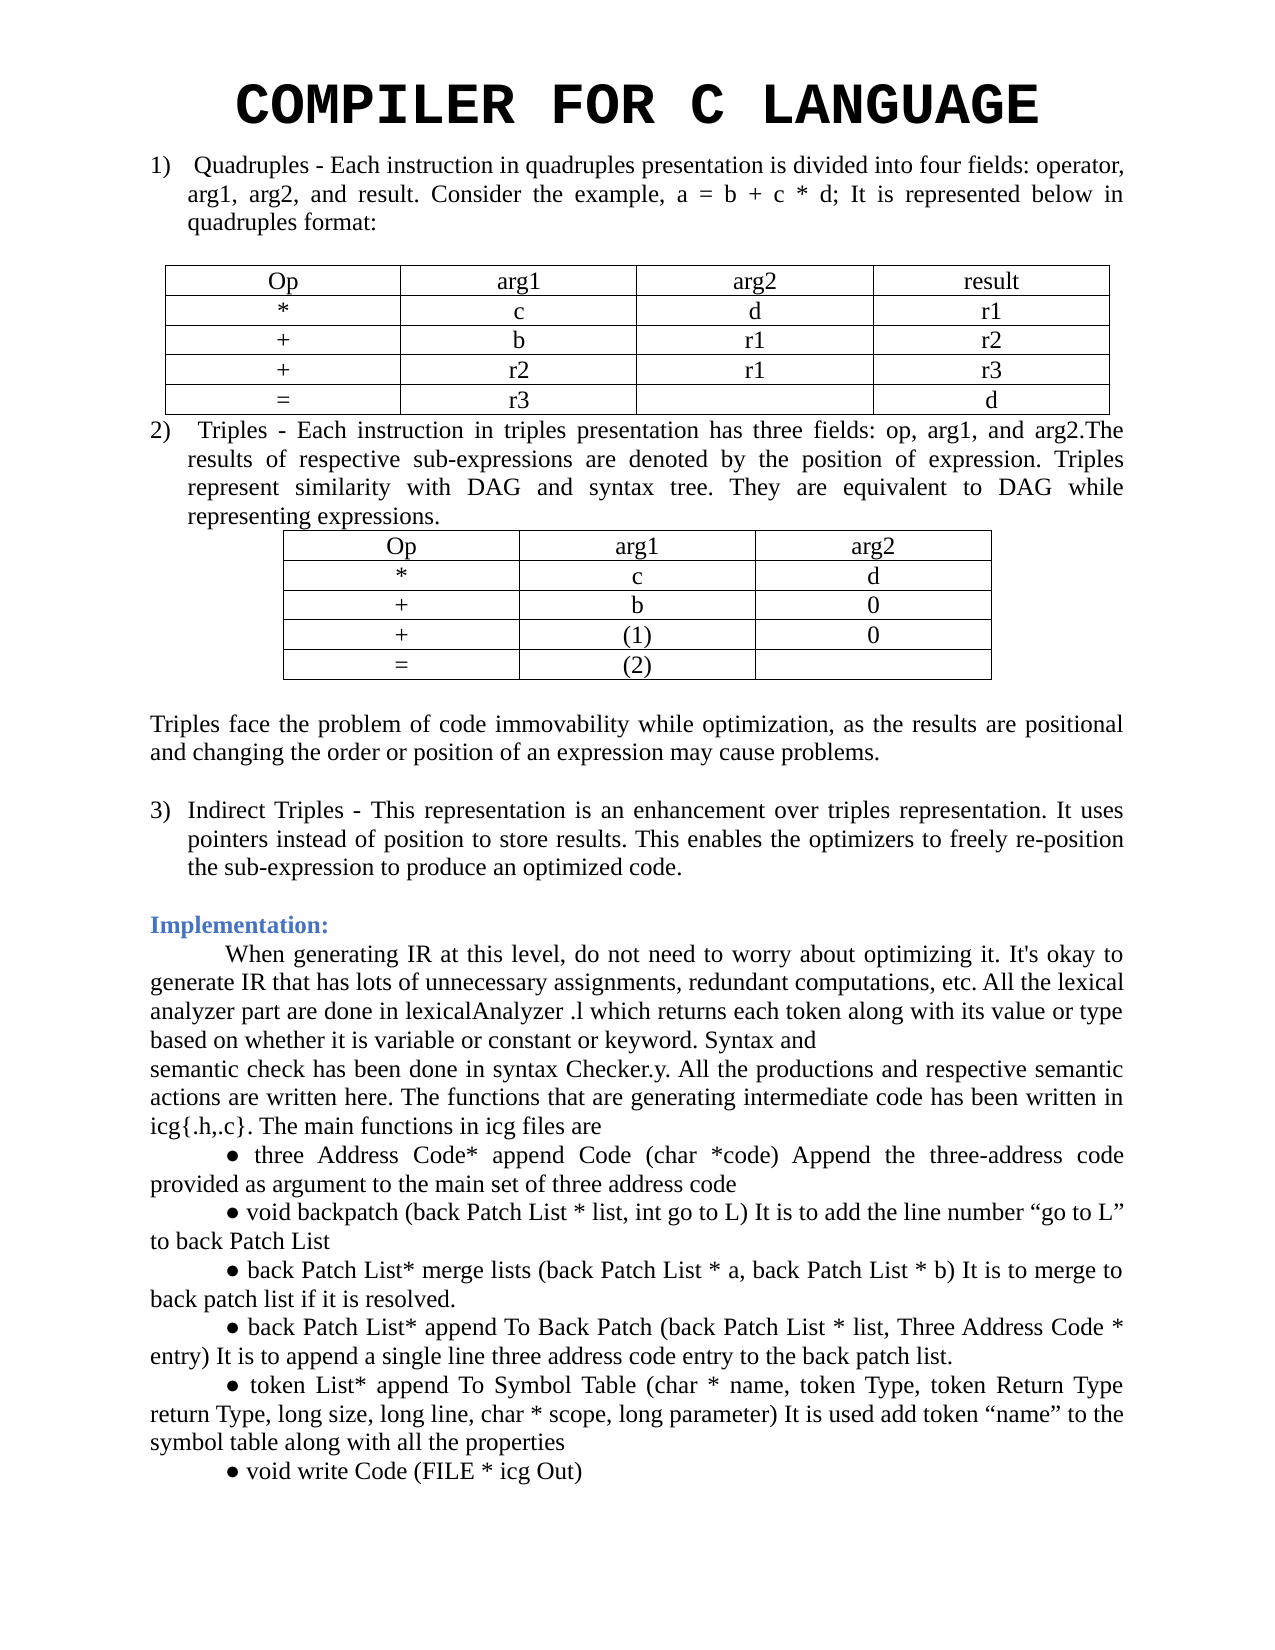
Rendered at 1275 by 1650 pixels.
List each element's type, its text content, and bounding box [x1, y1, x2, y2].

table_cell (2) [520, 650, 755, 679]
table_cell r3 [401, 385, 636, 414]
list Triples - Each instruction in triples presentation has three fields: op, arg1, and arg2.The results of respective sub-expressions are denoted by the position of expression. Triples represent similarity with DAG and syntax tree. They are equivalent to DAG while representing expressions. [150, 415, 1125, 530]
table_cell r2 [401, 355, 636, 384]
text Triples face the problem of code immovability while optimization, as the results are positional and changing the order or position of an expression may cause problems. [150, 709, 1125, 766]
table_cell + [284, 591, 519, 619]
table_cell r2 [874, 326, 1109, 354]
table_header arg1 [401, 266, 636, 295]
table_cell + [166, 326, 400, 354]
table_cell = [166, 385, 400, 414]
table_header arg2 [756, 531, 991, 560]
list Quadruples - Each instruction in quadruples presentation is divided into four fields: operator, arg1, arg2, and result. Consider the example, a = b + c * d; It is represented below in quadruples format: [150, 150, 1125, 236]
text ● token List* append To Symbol Table (char * name, token Type, token Return Type return Type, long size, long line, char * scope, long parameter) It is used add token “name” to the symbol table along with all the properties [150, 1370, 1125, 1456]
list Indirect Triples - This representation is an enhancement over triples representation. It uses pointers instead of position to store results. This enables the optimizers to freely re-position the sub-expression to produce an optimized code. [150, 795, 1125, 881]
table_cell d [756, 561, 991, 589]
table_cell [756, 650, 991, 679]
table_header result [874, 266, 1109, 295]
table_cell + [166, 355, 400, 384]
table_cell * [166, 296, 400, 324]
text ● back Patch List* append To Back Patch (back Patch List * list, Three Address Code * entry) It is to append a single line three address code entry to the back patch list. [150, 1312, 1125, 1370]
table_cell * [284, 561, 519, 589]
text When generating IR at this level, do not need to worry about optimizing it. It's okay to generate IR that has lots of unnecessary assignments, redundant computations, etc. All the lexical analyzer part are done in lexicalAnalyzer .l which returns each token along with its value or type based on whether it is variable or constant or keyword. Syntax and [150, 939, 1125, 1054]
table_cell 0 [756, 591, 991, 619]
table_cell r3 [874, 355, 1109, 384]
table_cell = [284, 650, 519, 679]
table_cell 0 [756, 620, 991, 649]
table_header Op [284, 531, 519, 560]
table_cell b [401, 326, 636, 354]
text ● void backpatch (back Patch List * list, int go to L) It is to add the line number “go to L” to back Patch List [150, 1197, 1125, 1255]
table_cell d [637, 296, 873, 324]
table_cell [637, 385, 873, 414]
table_header arg1 [520, 531, 755, 560]
table_cell r1 [637, 355, 873, 384]
text semantic check has been done in syntax Checker.y. All the productions and respective semantic actions are written here. The functions that are generating intermediate code has been written in icg{.h,.c}. The main functions in icg files are [150, 1054, 1125, 1140]
table_cell r1 [637, 326, 873, 354]
text ● void write Code (FILE * icg Out) [150, 1456, 1125, 1485]
table_cell + [284, 620, 519, 649]
table_cell r1 [874, 296, 1109, 324]
text ● three Address Code* append Code (char *code) Append the three-address code provided as argument to the main set of three address code [150, 1140, 1125, 1197]
text ● back Patch List* merge lists (back Patch List * a, back Patch List * b) It is to merge to back patch list if it is resolved. [150, 1255, 1125, 1312]
text Implementation: [150, 910, 1125, 939]
table_cell c [401, 296, 636, 324]
table_cell b [520, 591, 755, 619]
table_header arg2 [637, 266, 873, 295]
table_cell c [520, 561, 755, 589]
table_header Op [166, 266, 400, 295]
table_cell d [874, 385, 1109, 414]
table_cell (1) [520, 620, 755, 649]
